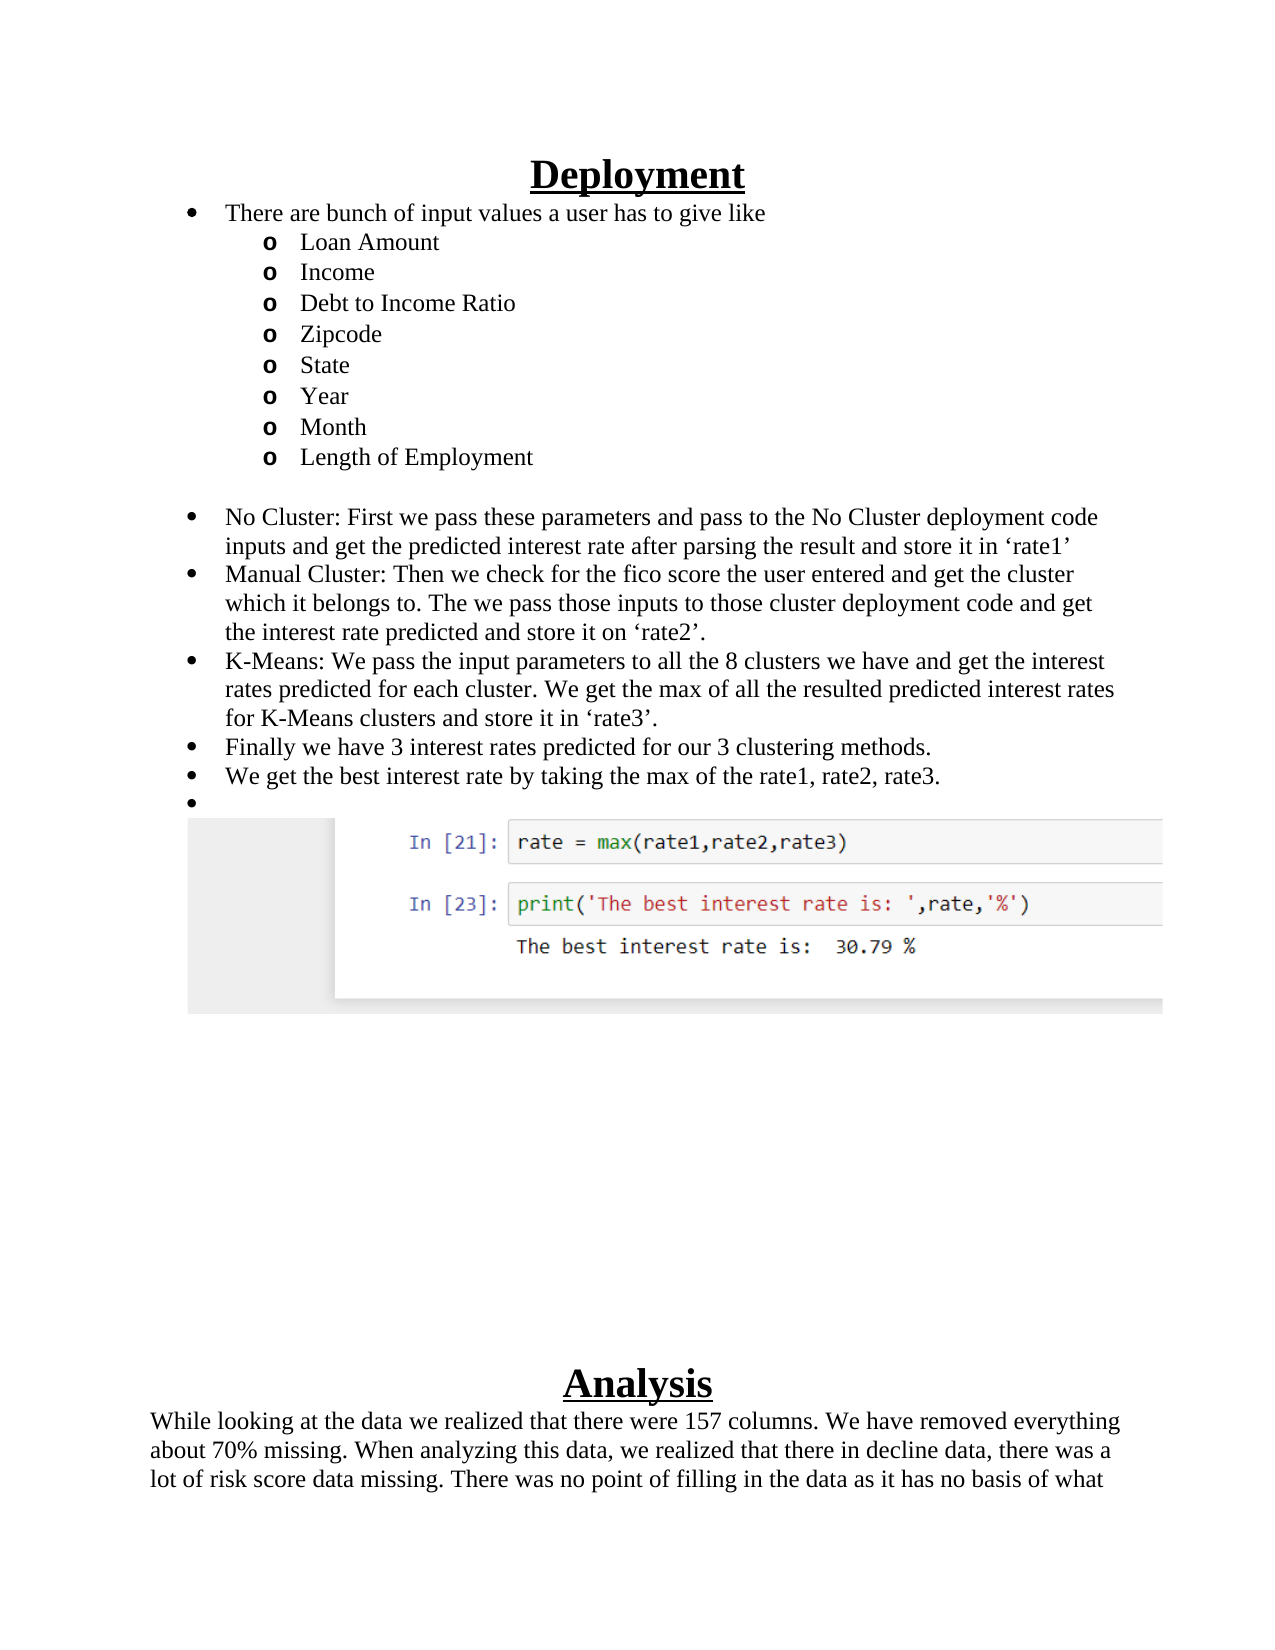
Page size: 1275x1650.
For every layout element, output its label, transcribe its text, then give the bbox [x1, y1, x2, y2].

text Deployment [150, 150, 1125, 198]
list Finally we have 3 interest rates predicted for our 3 clustering methods. [187, 732, 1125, 761]
list Loan Amount [262, 227, 1125, 257]
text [150, 1406, 1125, 1493]
list Debt to Income Ratio [262, 288, 1125, 319]
list K-Means: We pass the input parameters to all the 8 clusters we have and get the interest rates predicted for each cluster. We get the max of all the resulted predicted interest rates for K-Means clusters and store it in ‘rate3’. [187, 646, 1125, 732]
list We get the best interest rate by taking the max of the rate1, rate2, rate3. [187, 761, 1125, 789]
picture [187, 818, 1163, 1014]
list No Cluster: First we pass these parameters and pass to the No Cluster deployment code inputs and get the predicted interest rate after parsing the result and store it in ‘rate1’ [187, 502, 1125, 559]
list Length of Employment [262, 442, 1125, 473]
list Income [262, 257, 1125, 288]
list Year [262, 381, 1125, 412]
list Zipcode [262, 319, 1125, 350]
text Analysis [150, 1358, 1125, 1406]
list Month [262, 412, 1125, 442]
list State [262, 350, 1125, 381]
list There are bunch of input values a user has to give like [187, 198, 1125, 227]
list Manual Cluster: Then we check for the fico score the user entered and get the cluster which it belongs to. The we pass those inputs to those cluster deployment code and get the interest rate predicted and store it on ‘rate2’. [187, 559, 1125, 646]
